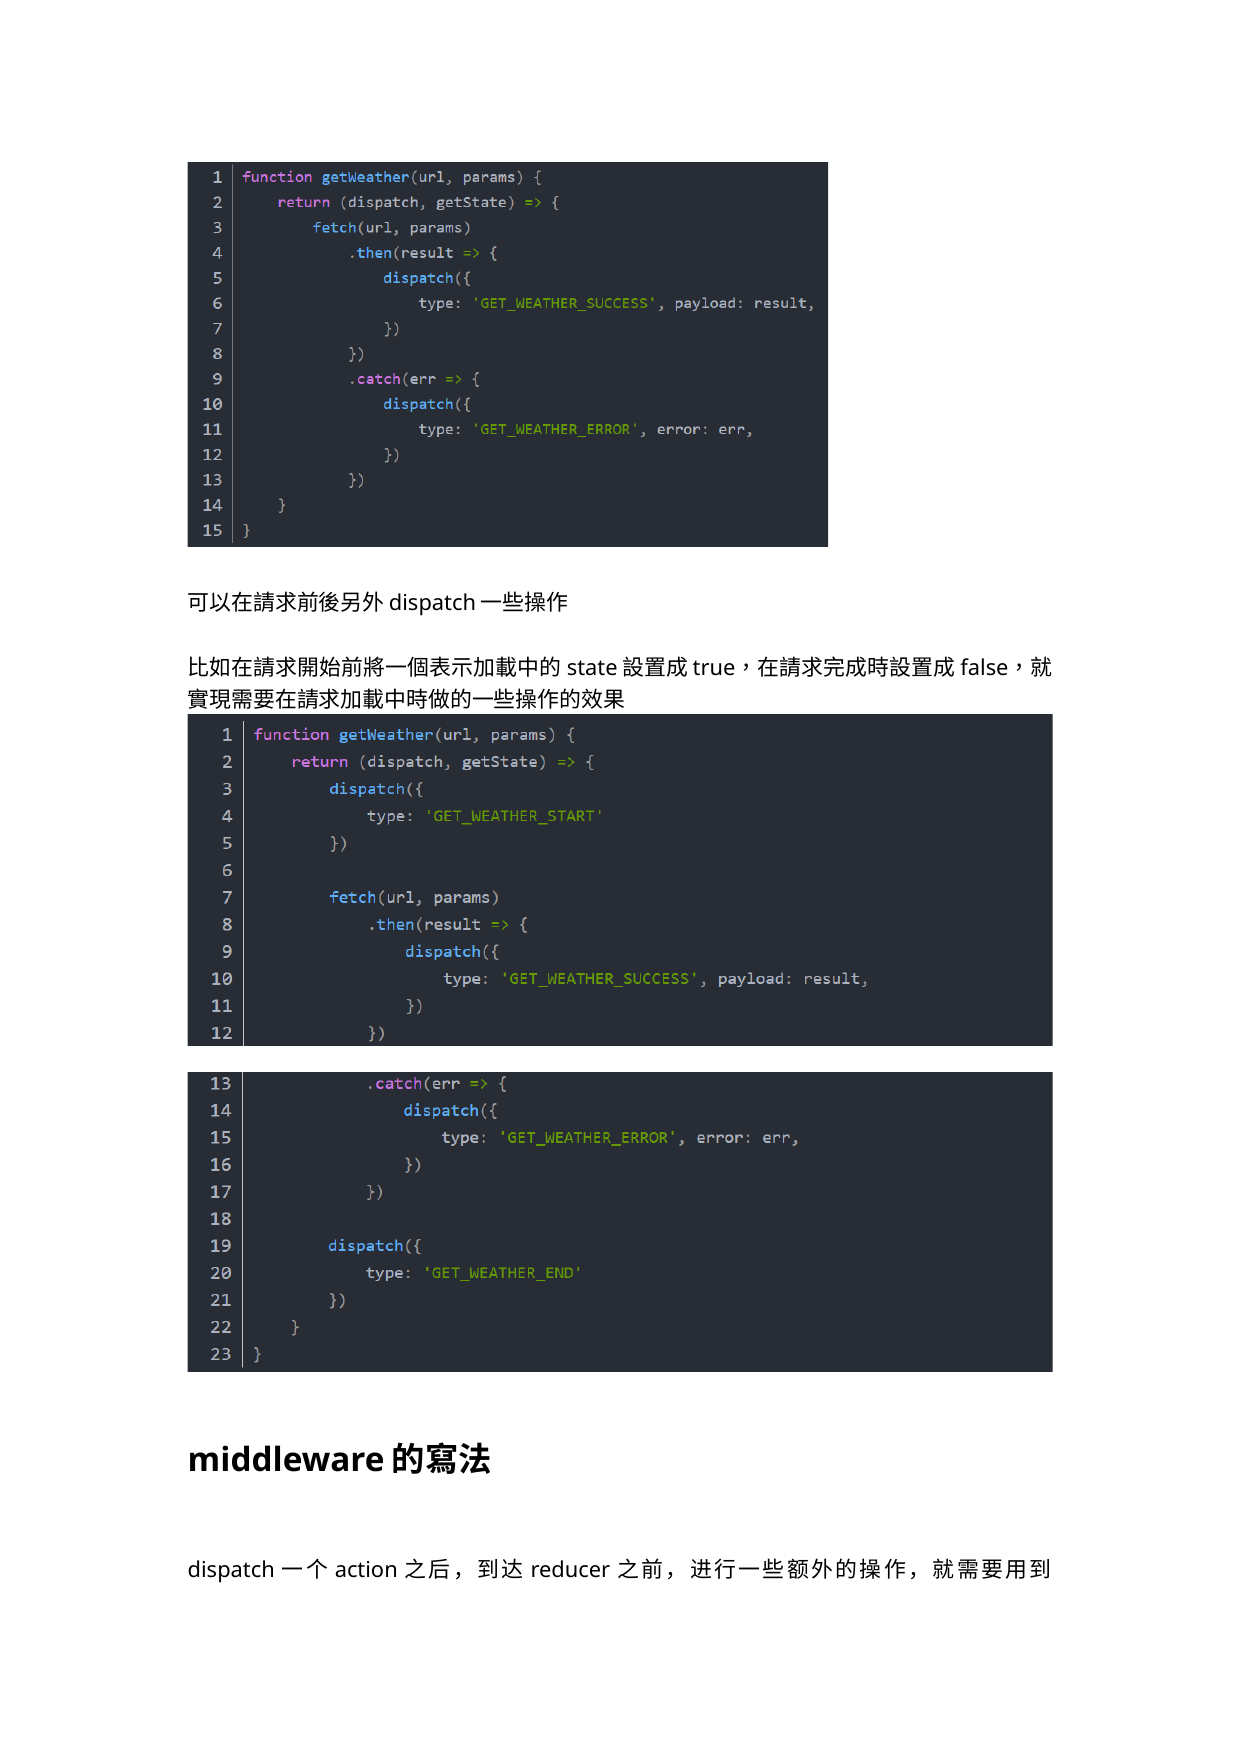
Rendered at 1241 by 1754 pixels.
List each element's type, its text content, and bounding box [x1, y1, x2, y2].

text 比如在請求開始前將一個表示加載中的state設置成true，在請求完成時設置成false，就實現需要在請求加載中時做的一些操作的效果 [187, 649, 1053, 714]
subtitle middleware的寫法 [187, 1424, 1053, 1489]
picture [187, 162, 829, 547]
text 可以在請求前後另外dispatch一些操作 [187, 584, 1053, 617]
picture [187, 1072, 1053, 1372]
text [187, 1551, 1053, 1584]
picture [187, 714, 1053, 1046]
